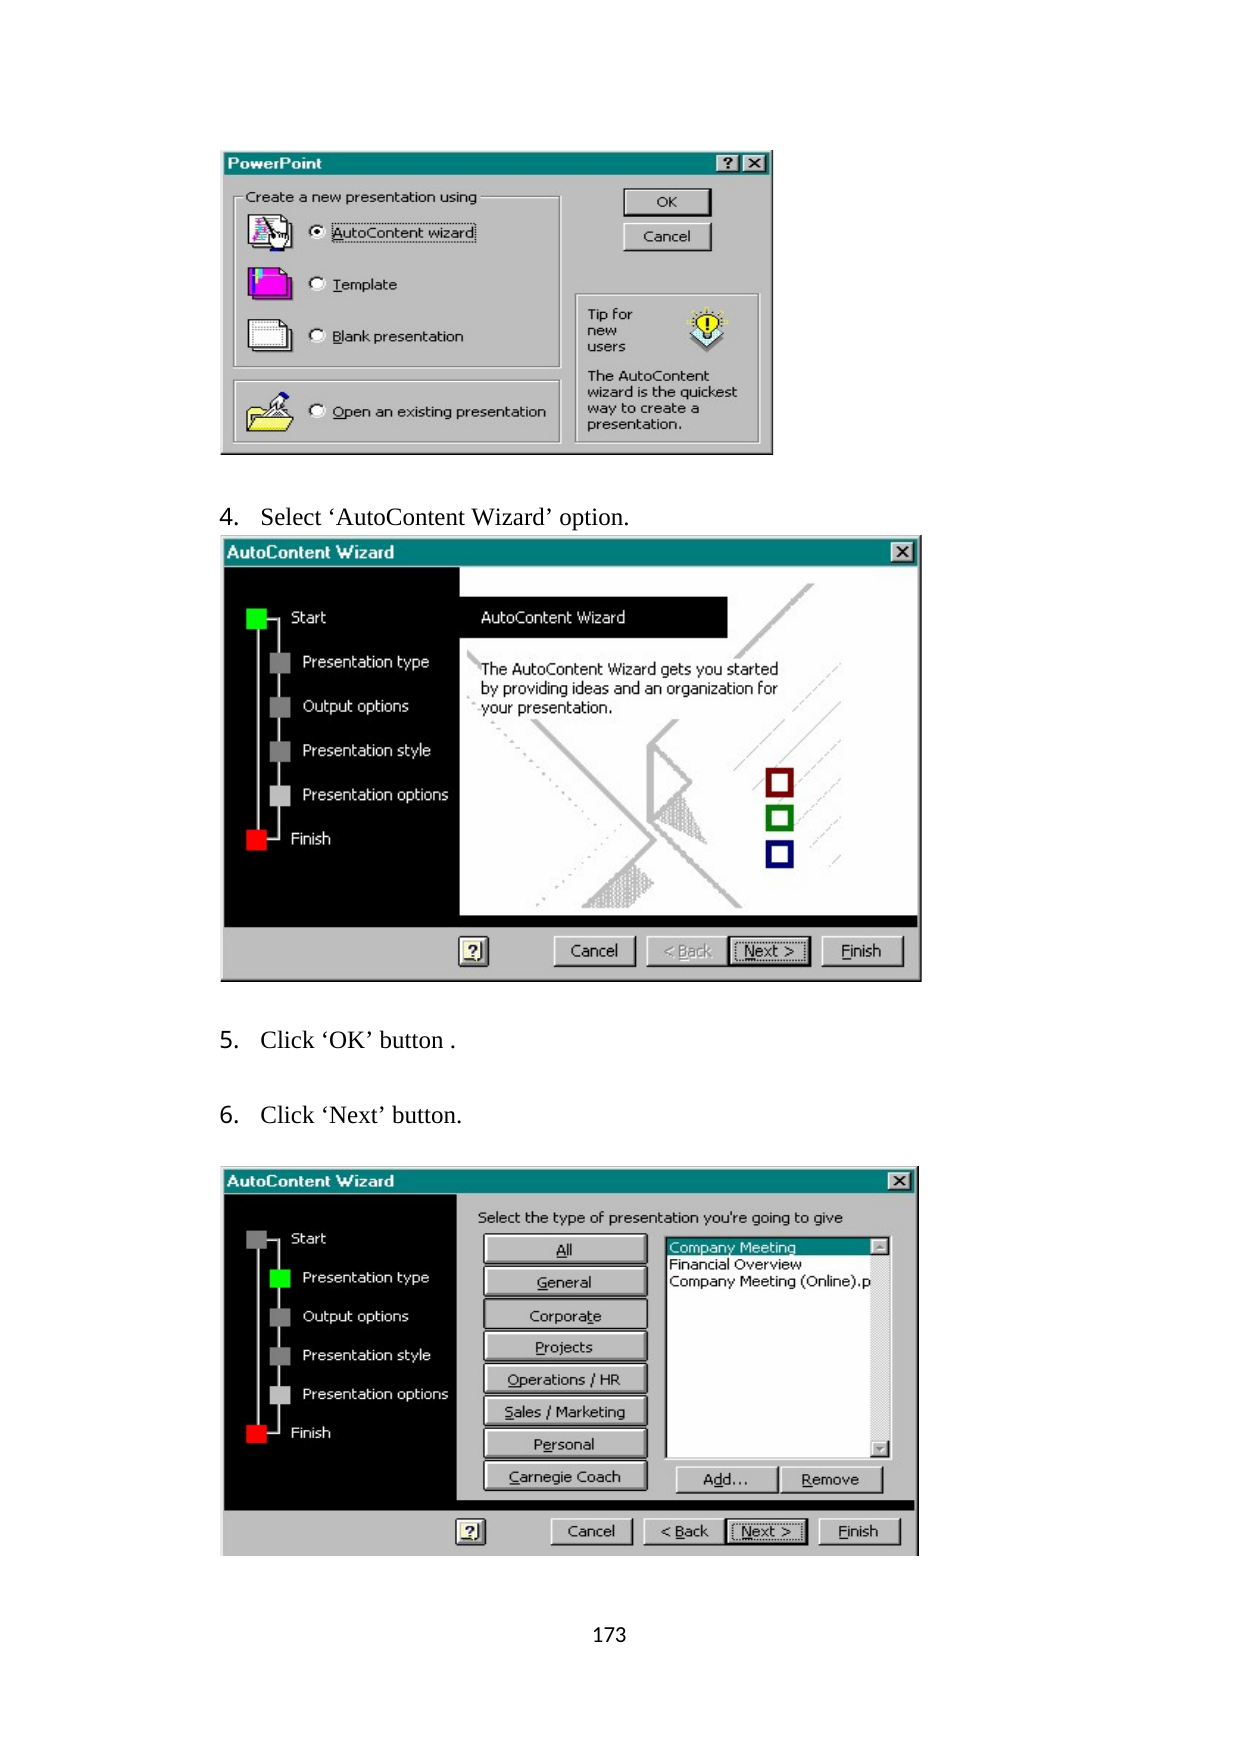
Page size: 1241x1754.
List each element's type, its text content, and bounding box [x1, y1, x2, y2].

picture [220, 150, 774, 455]
picture [220, 535, 922, 982]
picture [220, 1166, 919, 1556]
list Click ‘OK’ button . [219, 1022, 1079, 1055]
list Click ‘Next’ button. [219, 1098, 1079, 1131]
list Select ‘AutoContent Wizard’ option. [219, 500, 1079, 533]
